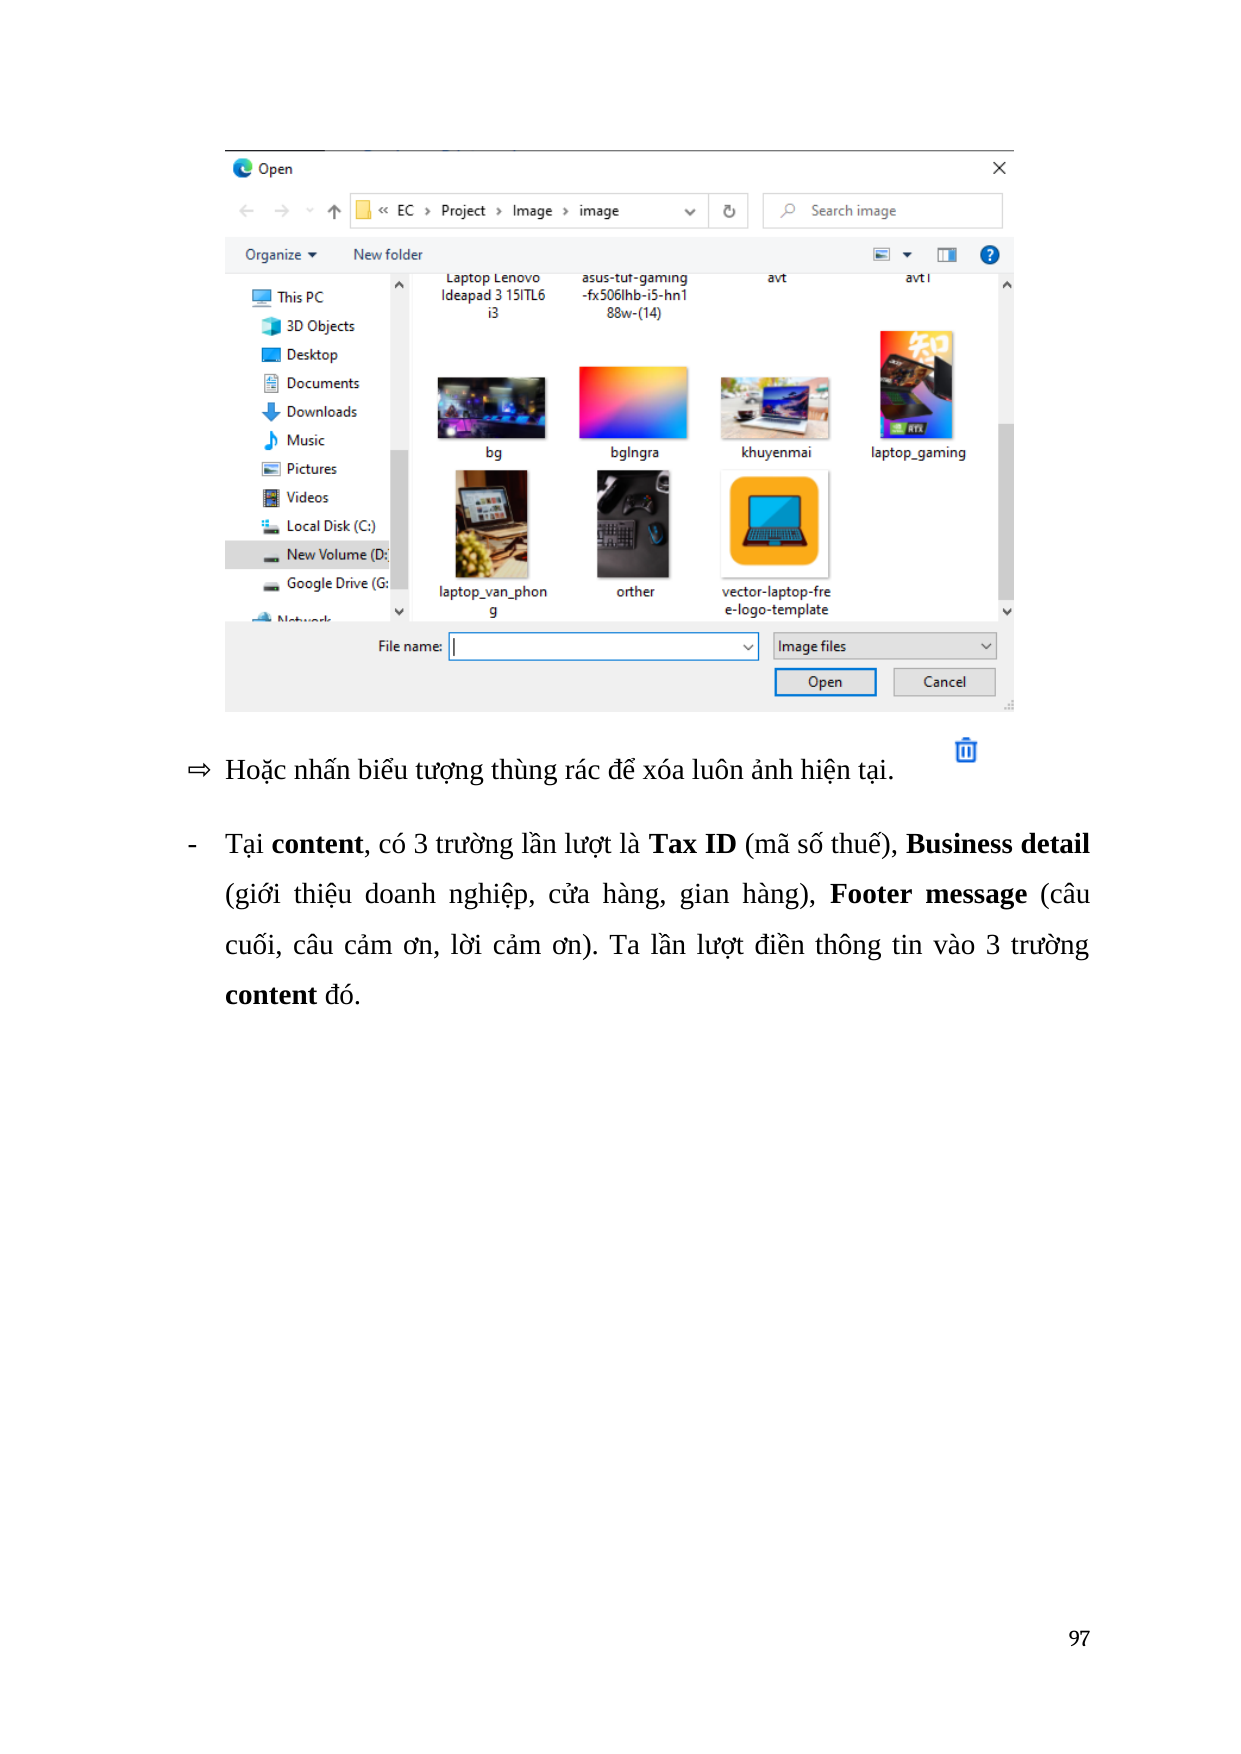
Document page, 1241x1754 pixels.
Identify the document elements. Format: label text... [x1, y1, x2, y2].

list Hoặc nhấn biểu tượng thùng rác để xóa luôn ảnh hiện tại. [187, 725, 1090, 796]
picture [225, 150, 1014, 712]
picture [938, 725, 998, 780]
list Tại content, có 3 trường lần lượt là Tax ID (mã số thuế), Business detail (giới thiệu doanh nghiệp, cửa hàng, gian hàng), Footer message (câu cuối, câu cảm ơn, lời cảm ơn). Ta lần lượt điền thông tin vào 3 trường content đó. [187, 826, 1090, 1011]
